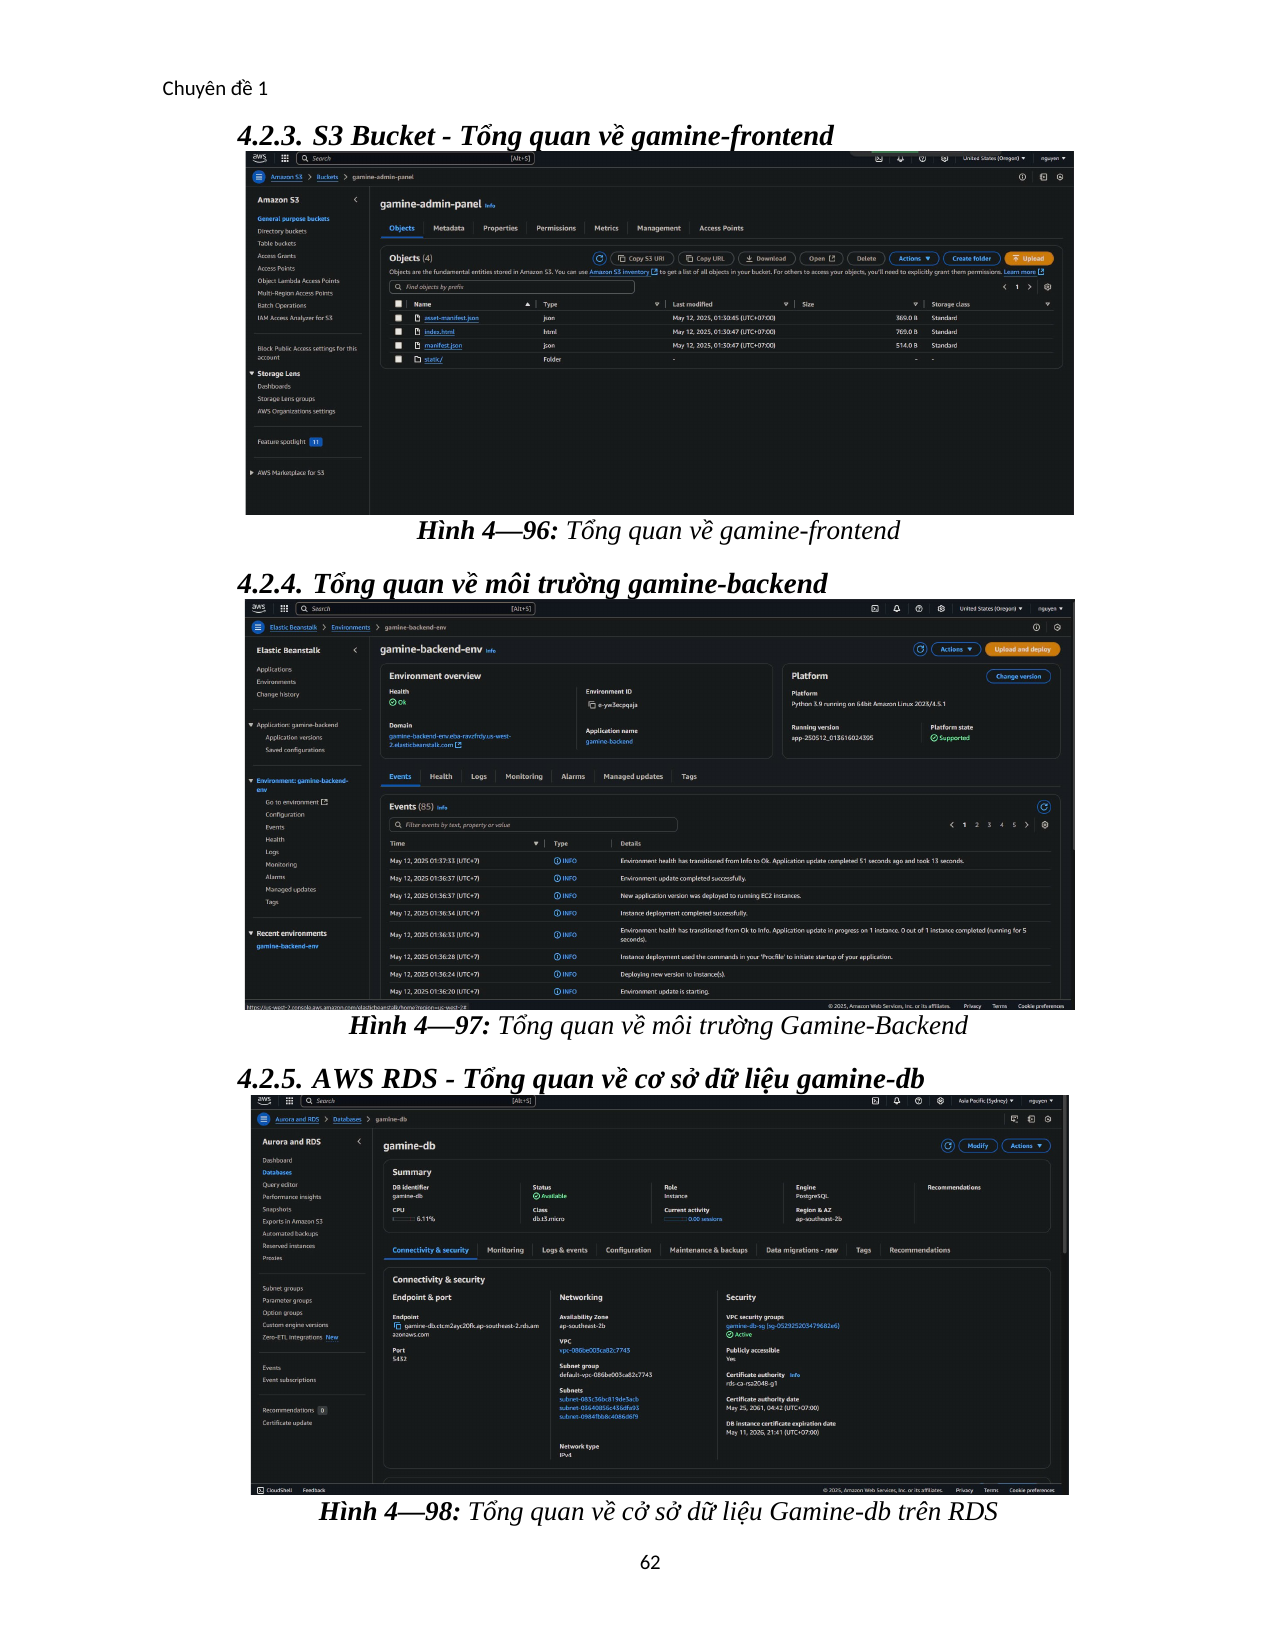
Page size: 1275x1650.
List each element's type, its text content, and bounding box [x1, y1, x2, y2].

subtitle Tổng quan về môi trường gamine-backend [237, 566, 1157, 600]
picture [244, 599, 1075, 1010]
picture [245, 151, 1074, 515]
subtitle S3 Bucket - Tổng quan về gamine-frontend [237, 118, 1157, 152]
subtitle AWS RDS - Tổng quan về cơ sở dữ liệu gamine-db [237, 1061, 1157, 1095]
picture [250, 1095, 1069, 1495]
